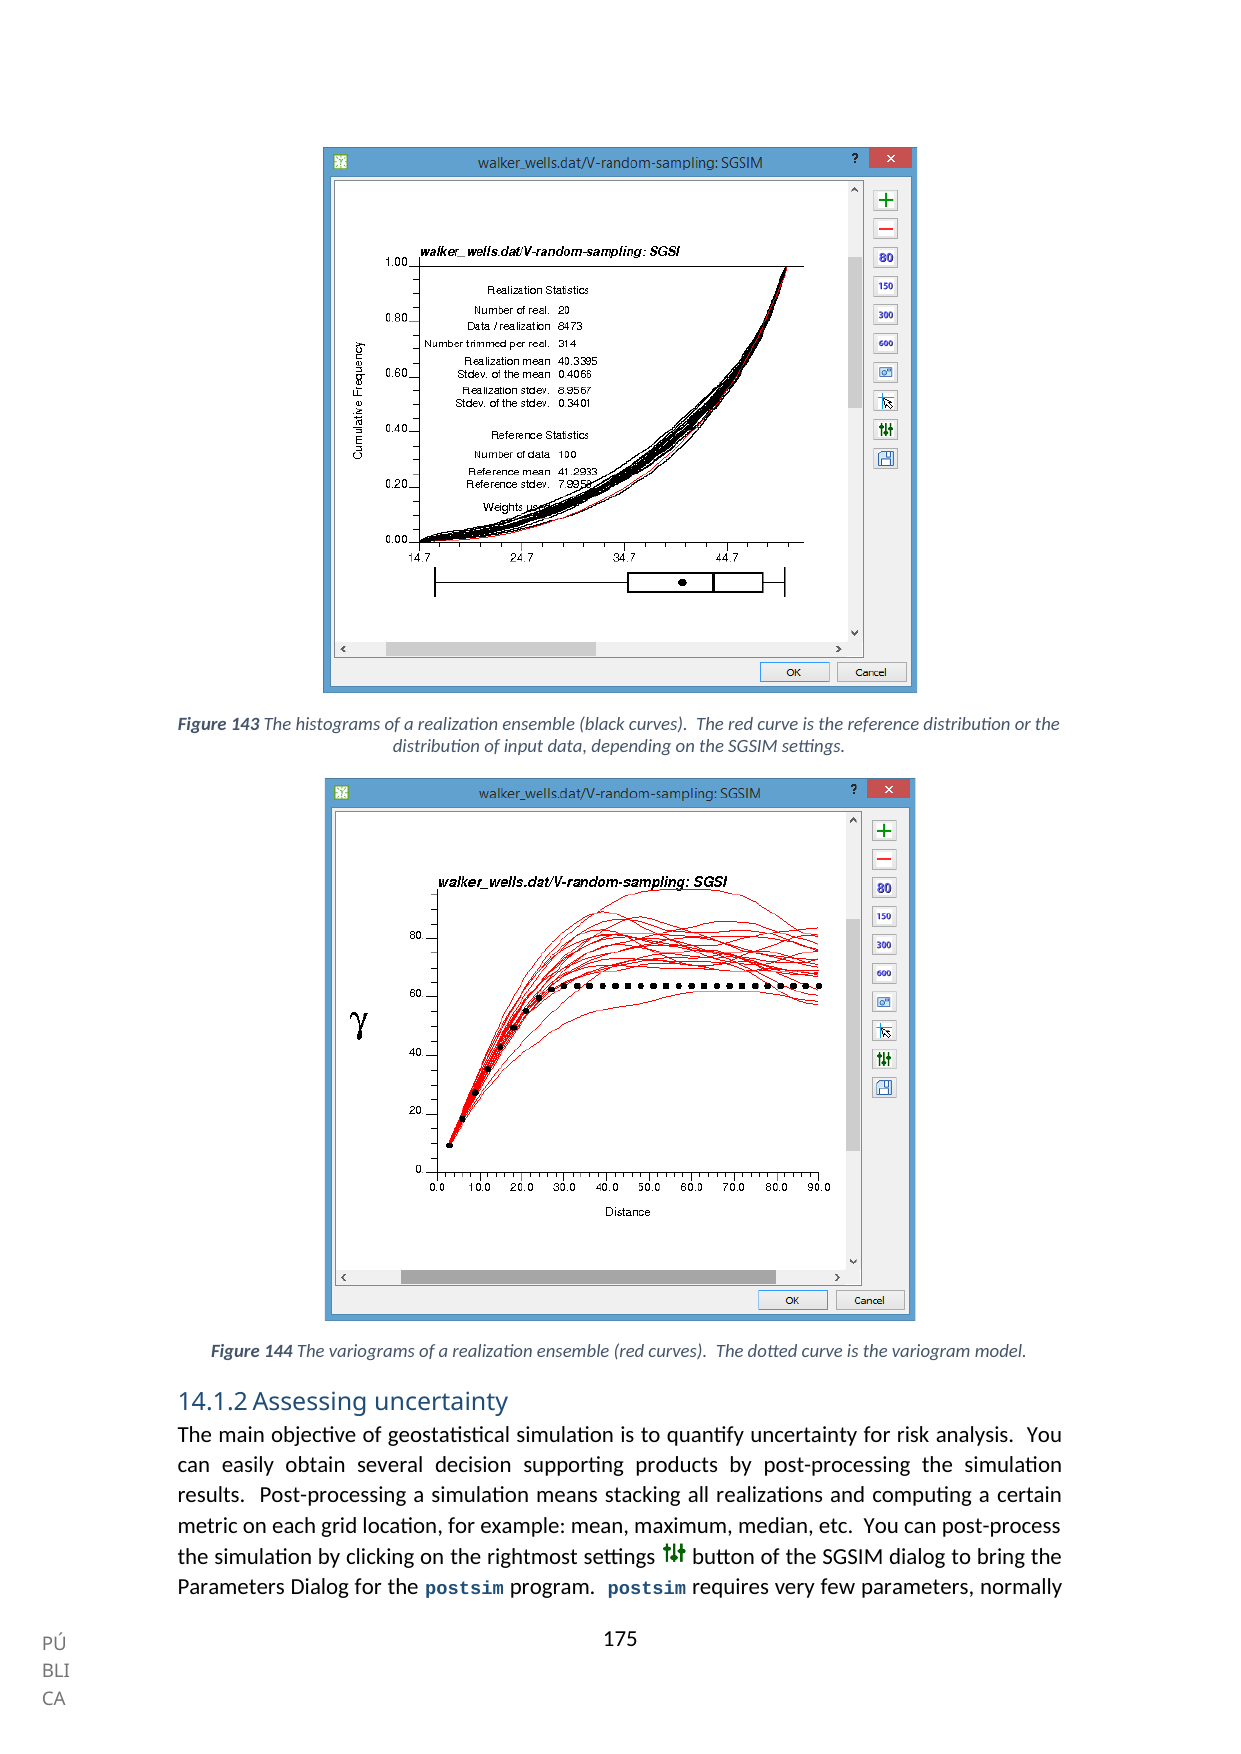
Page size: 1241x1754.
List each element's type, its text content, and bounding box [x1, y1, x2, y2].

text Figure 144 The variograms of a realization ensemble (red curves). The dotted curve is the variogram model. [177, 1339, 1063, 1362]
picture [323, 147, 918, 693]
text Figure 143 The histograms of a realization ensemble (black curves). The red curve is the reference distribution or the distribution of input data, depending on the SGSIM settings. [177, 712, 1063, 758]
picture [324, 778, 916, 1321]
subtitle Assessing uncertainty [177, 1383, 1063, 1417]
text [177, 1420, 1063, 1600]
picture [662, 1541, 686, 1565]
